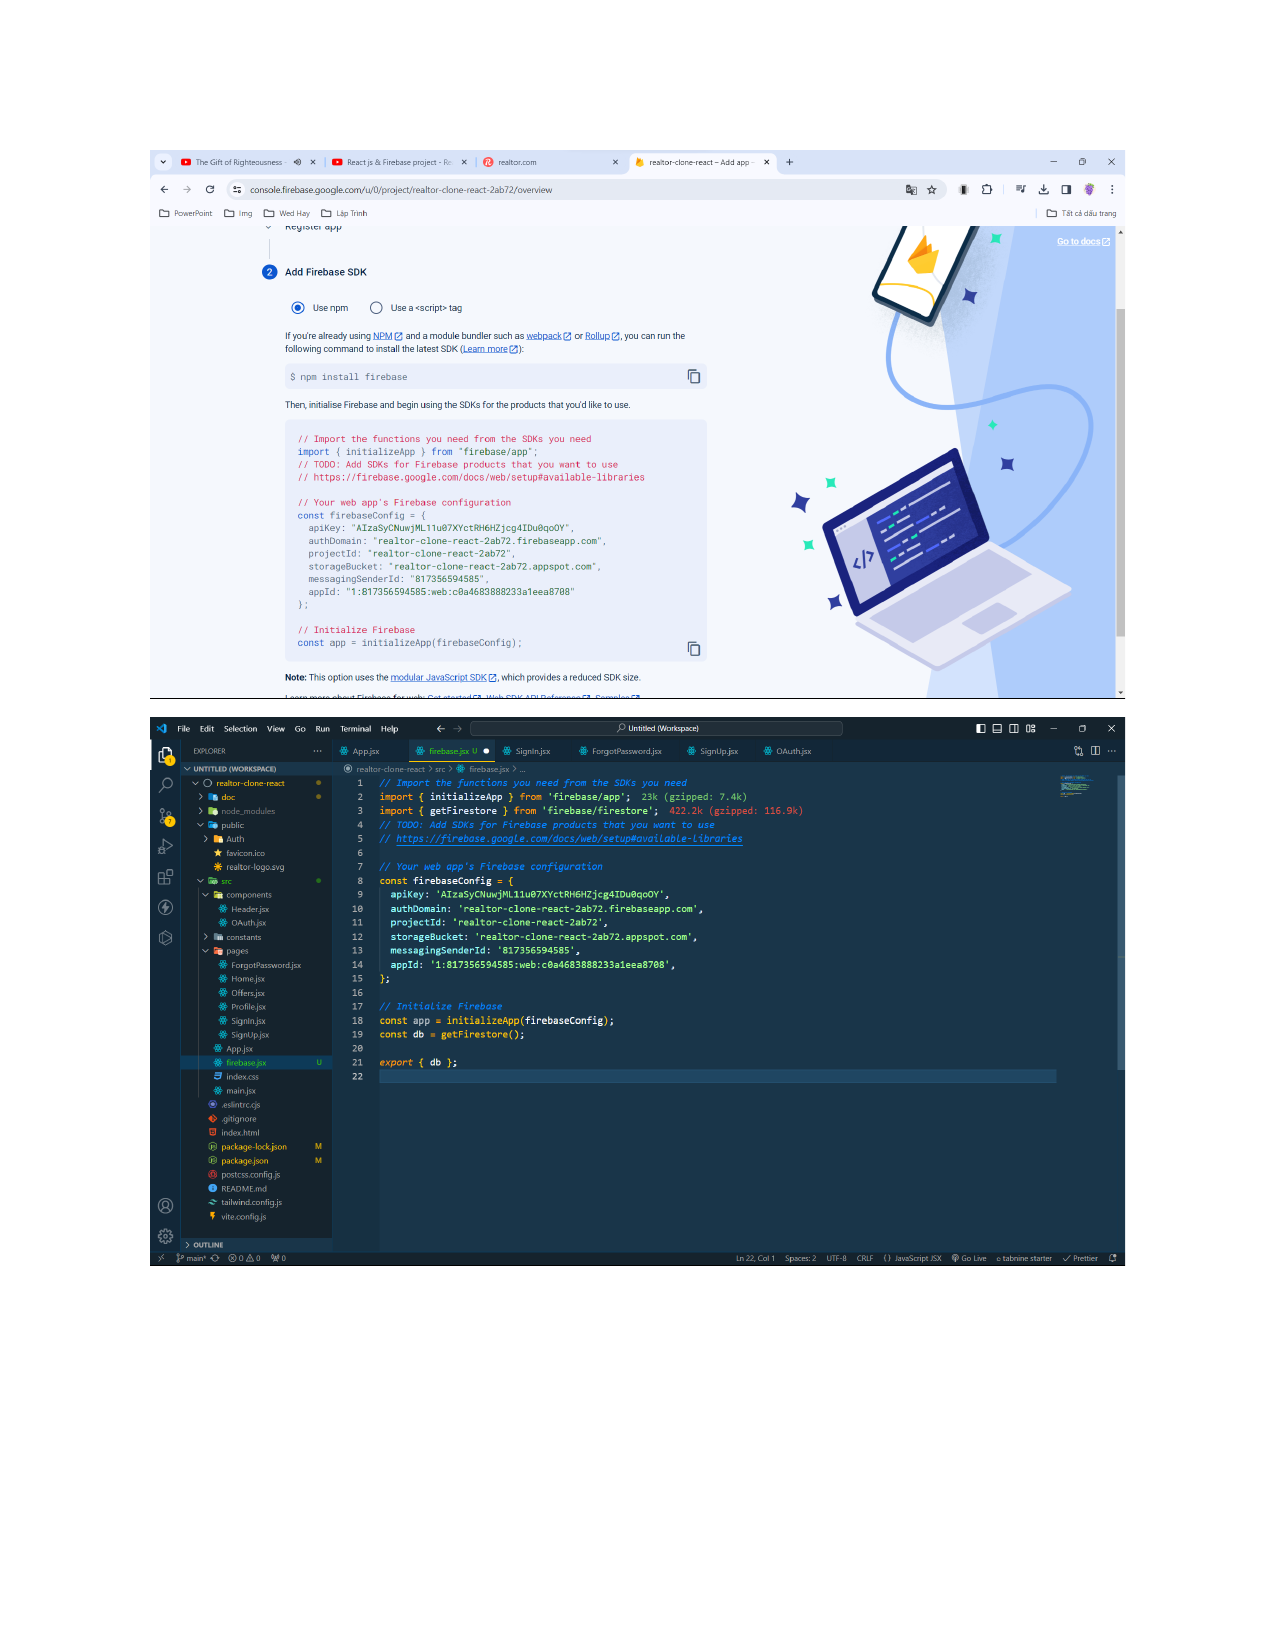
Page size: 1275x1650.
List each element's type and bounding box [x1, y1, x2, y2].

picture [150, 717, 1125, 1266]
picture [150, 150, 1125, 699]
